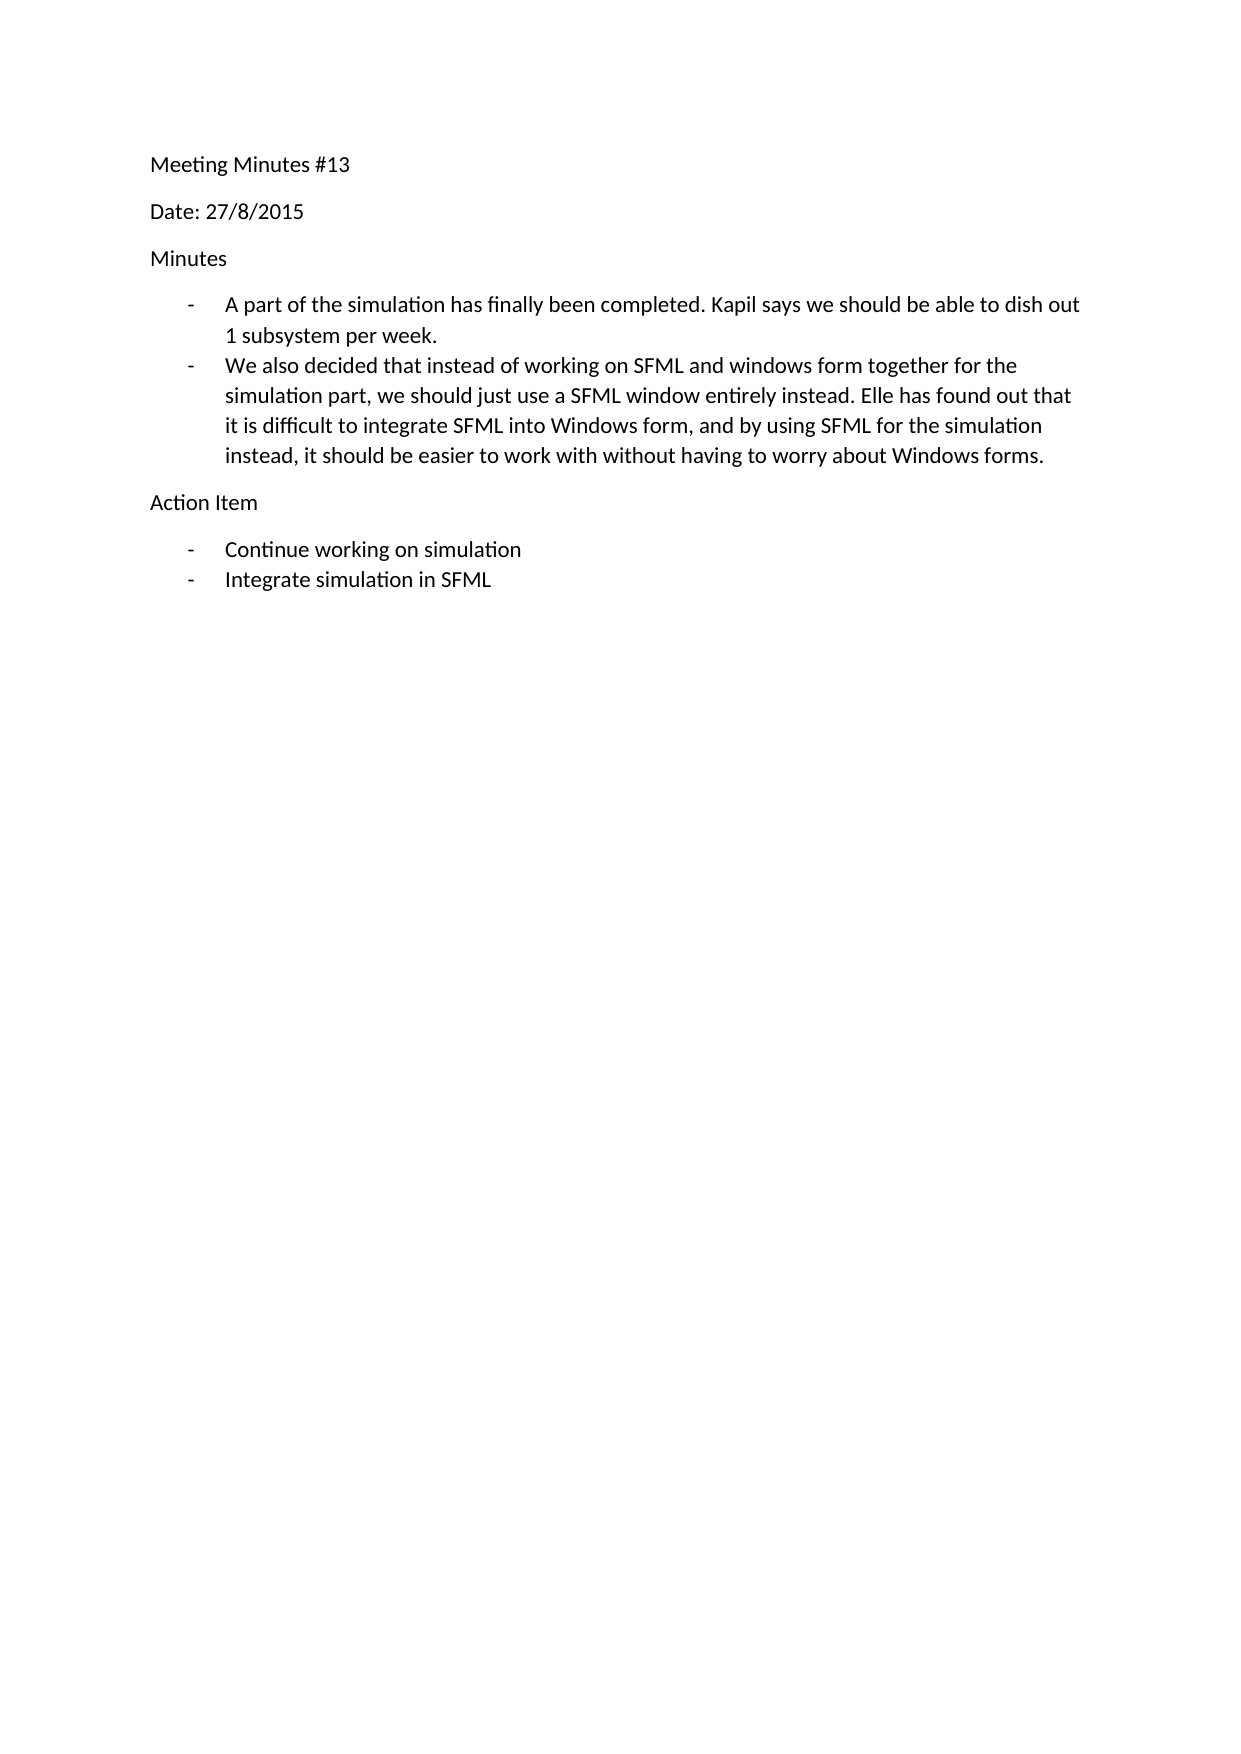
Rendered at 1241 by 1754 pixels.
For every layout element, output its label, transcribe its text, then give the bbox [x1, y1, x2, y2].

list Integrate simulation in SFML [187, 566, 1090, 594]
list A part of the simulation has finally been completed. Kapil says we should be able to dish out 1 subsystem per week. [187, 291, 1090, 349]
text Action Item [150, 488, 1090, 517]
text Minutes [150, 244, 1090, 272]
list We also decided that instead of working on SFML and windows form together for the simulation part, we should just use a SFML window entirely instead. Elle has found out that it is difficult to integrate SFML into Windows form, and by using SFML for the simulation instead, it should be easier to work with without having to worry about Windows forms. [187, 351, 1090, 470]
text Date: 27/8/2015 [150, 197, 1090, 225]
list Continue working on simulation [187, 535, 1090, 563]
text Meeting Minutes #13 [150, 150, 1090, 178]
